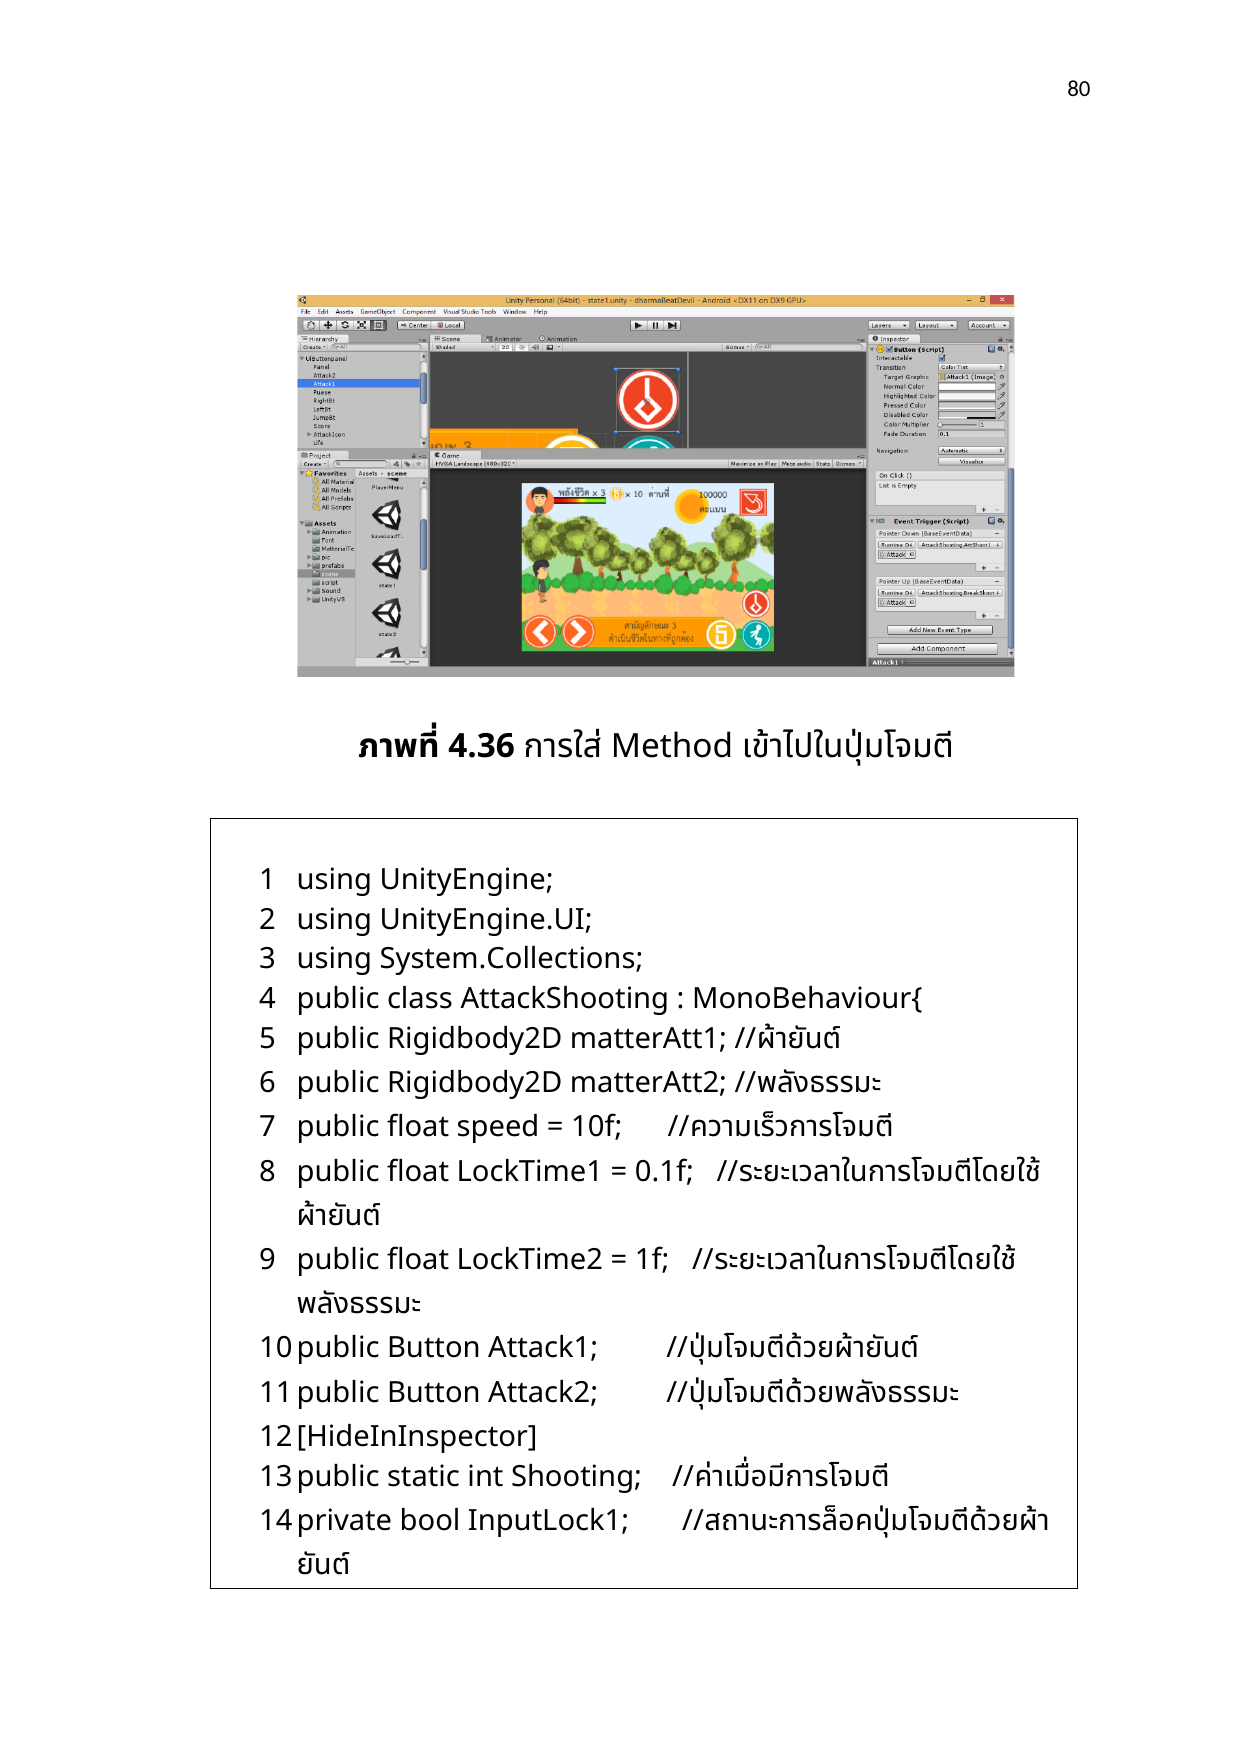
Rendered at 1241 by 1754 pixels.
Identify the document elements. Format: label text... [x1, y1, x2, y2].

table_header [211, 819, 1077, 1587]
text ภาพที่ 4.36 การใส่ Method เข้าไปในปุ่มโจมตี [221, 722, 1090, 772]
picture [297, 295, 1015, 677]
